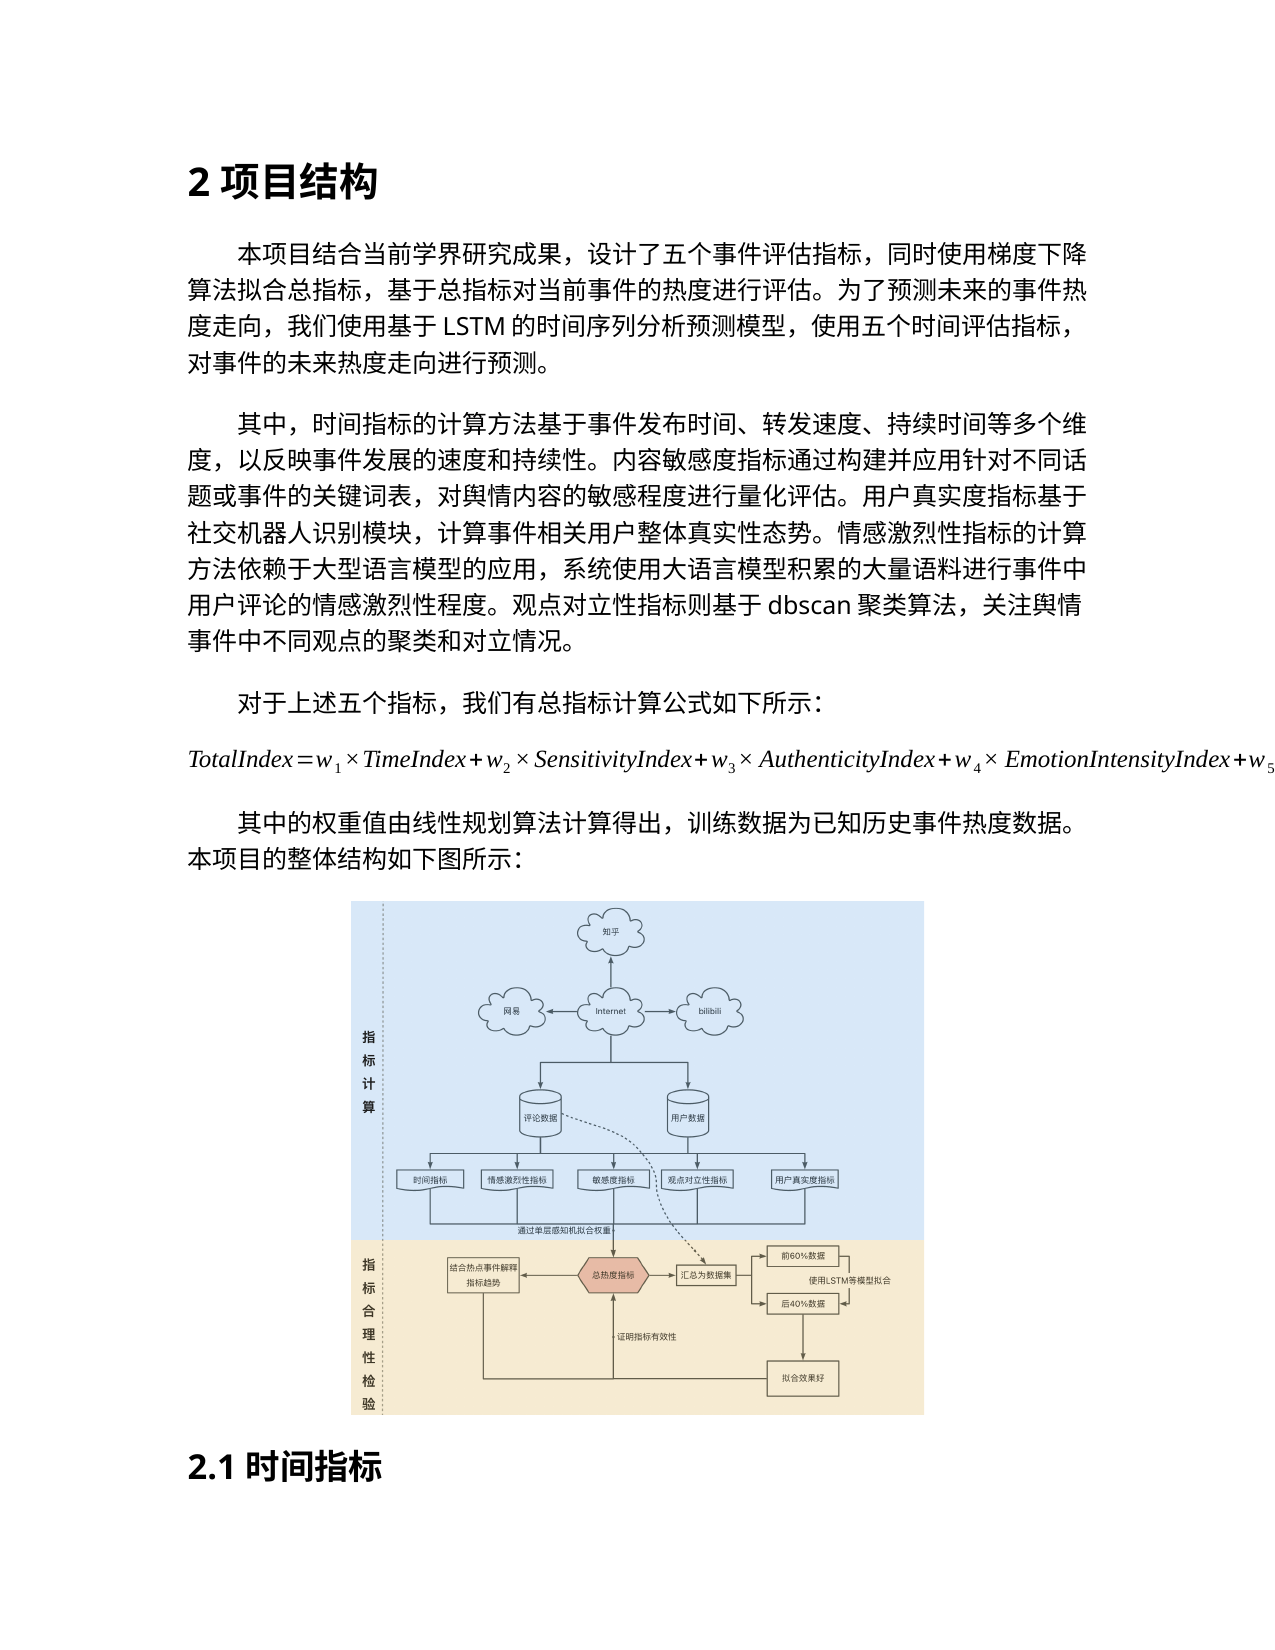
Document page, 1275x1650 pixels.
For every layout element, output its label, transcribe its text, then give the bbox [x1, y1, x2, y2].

text 其中的权重值由线性规划算法计算得出，训练数据为已知历史事件热度数据。 本项目的整体结构如下图所示： [187, 803, 1087, 876]
text 本项目结合当前学界研究成果，设计了五个事件评估指标，同时使用梯度下降算法拟合总指标，基于总指标对当前事件的热度进行评估。为了预测未来的事件热度走向，我们使用基于LSTM的时间序列分析预测模型，使用五个时间评估指标，对事件的未来热度走向进行预测。 [187, 234, 1087, 379]
text 2 项目结构 [187, 150, 1087, 208]
text 其中，时间指标的计算方法基于事件发布时间、转发速度、持续时间等多个维度，以反映事件发展的速度和持续性。内容敏感度指标通过构建并应用针对不同话题或事件的关键词表，对舆情内容的敏感程度进行量化评估。用户真实度指标基于社交机器人识别模块，计算事件相关用户整体真实性态势。情感激烈性指标的计算方法依赖于大型语言模型的应用，系统使用大语言模型积累的大量语料进行事件中用户评论的情感激烈性程度。观点对立性指标则基于dbscan聚类算法，关注舆情事件中不同观点的聚类和对立情况。 [187, 404, 1087, 658]
text 对于上述五个指标，我们有总指标计算公式如下所示： [187, 683, 1087, 719]
text 2.1 时间指标 [187, 1439, 1087, 1489]
picture [351, 901, 925, 1415]
